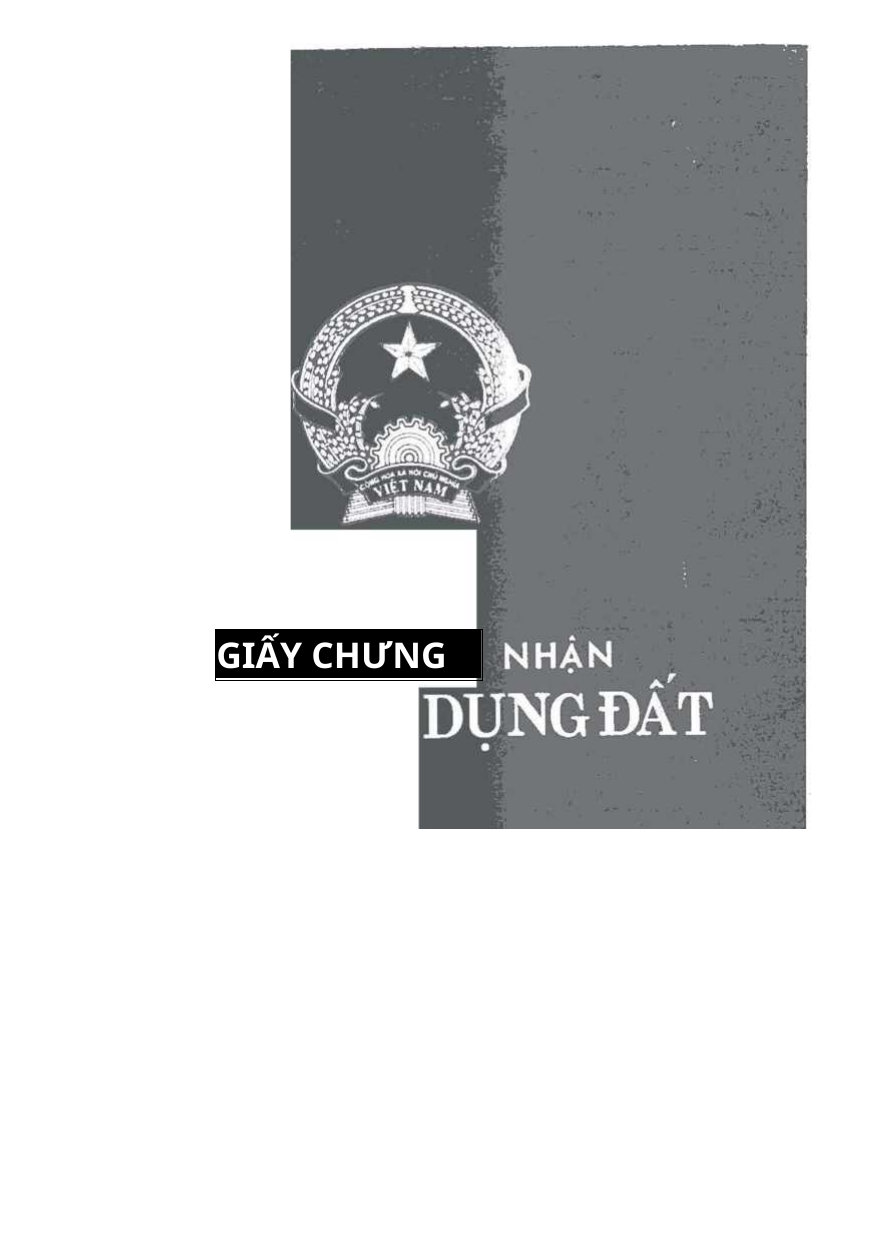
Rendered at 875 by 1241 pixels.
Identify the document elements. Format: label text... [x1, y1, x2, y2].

picture [290, 630, 482, 680]
picture [290, 43, 812, 829]
